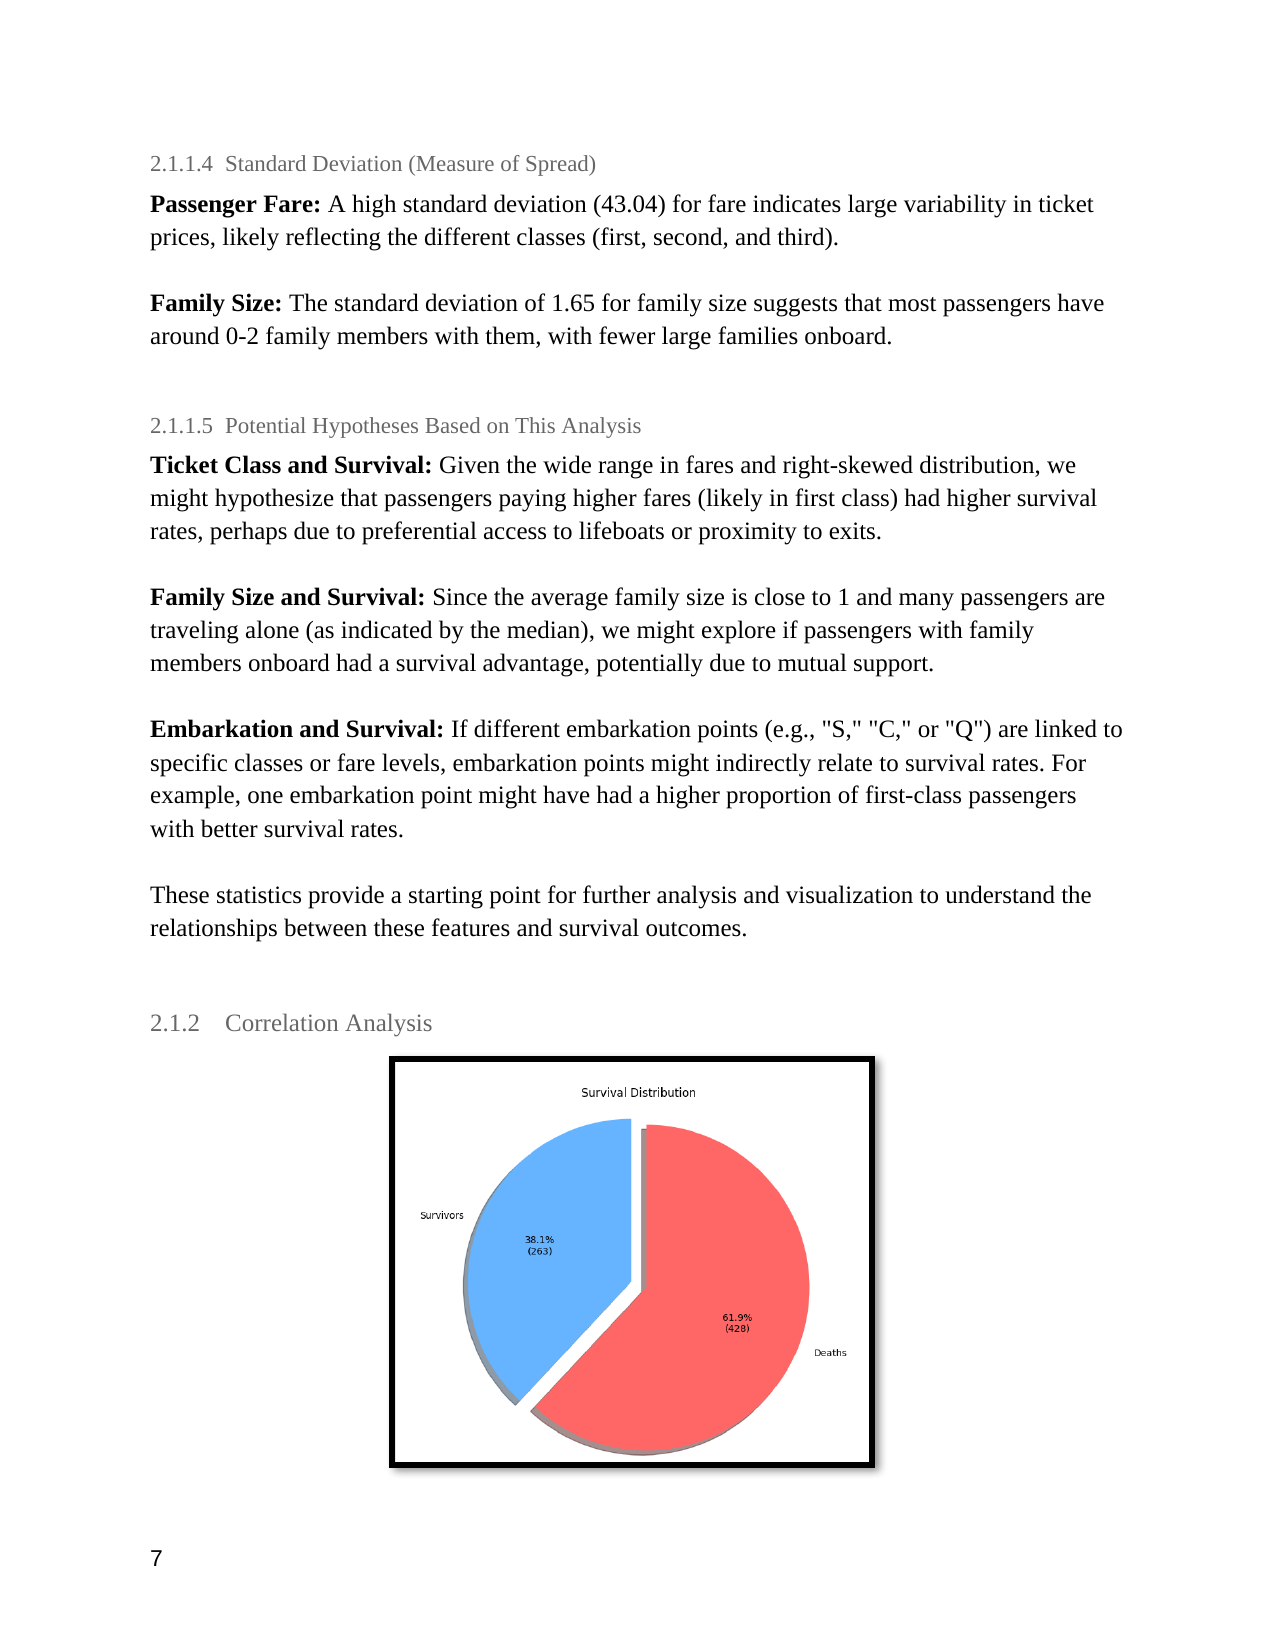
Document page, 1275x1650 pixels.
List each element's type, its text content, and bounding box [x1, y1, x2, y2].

text Family Size and Survival: Since the average family size is close to 1 and many passengers are traveling alone (as indicated by the median), we might explore if passengers with family members onboard had a survival advantage, potentially due to mutual support. [150, 582, 1125, 677]
subtitle 2.1.2 Correlation Analysis [150, 1008, 1125, 1037]
text Ticket Class and Survival: Given the wide range in fares and right-skewed distribution, we might hypothesize that passengers paying higher fares (likely in first class) had higher survival rates, perhaps due to preferential access to lifeboats or proximity to exits. [150, 450, 1125, 545]
text Passenger Fare: A high standard deviation (43.04) for fare indicates large variability in ticket prices, likely reflecting the different classes (first, second, and third). [150, 189, 1125, 250]
subtitle 2.1.1.5 Potential Hypotheses Based on This Analysis [150, 412, 1125, 438]
text Family Size: The standard deviation of 1.65 for family size suggests that most passengers have around 0-2 family members with them, with fewer large families onboard. [150, 288, 1125, 349]
picture [395, 1062, 869, 1462]
subtitle 2.1.1.4 Standard Deviation (Measure of Spread) [150, 150, 1125, 176]
text These statistics provide a starting point for further analysis and visualization to understand the relationships between these features and survival outcomes. [150, 880, 1125, 941]
text Embarkation and Survival: If different embarkation points (e.g., "S," "C," or "Q") are linked to specific classes or fare levels, embarkation points might indirectly relate to survival rates. For example, one embarkation point might have had a higher proportion of first-class passengers with better survival rates. [150, 714, 1125, 842]
